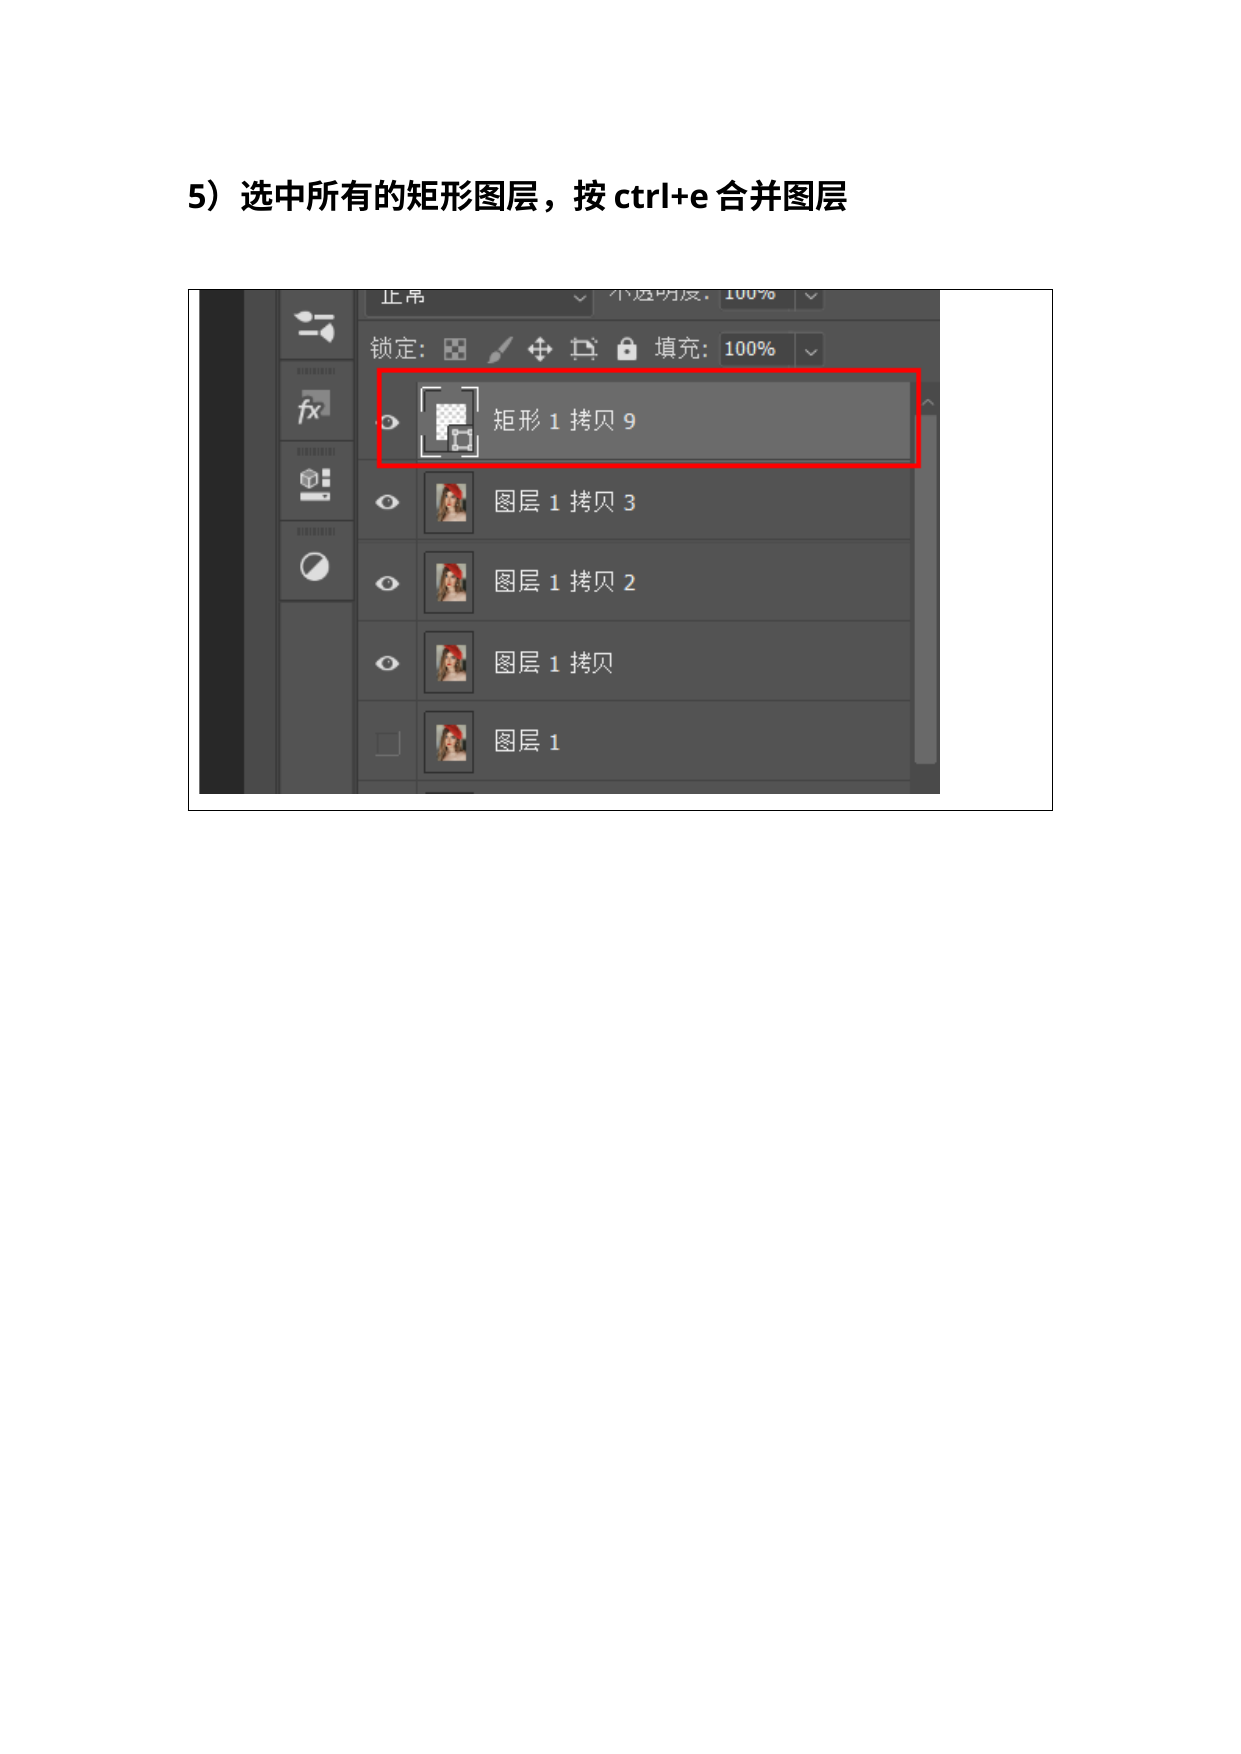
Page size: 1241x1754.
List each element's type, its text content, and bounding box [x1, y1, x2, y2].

picture [199, 290, 940, 794]
table_header [189, 290, 1052, 810]
subtitle 5）选中所有的矩形图层，按ctrl+e合并图层 [187, 162, 1053, 227]
